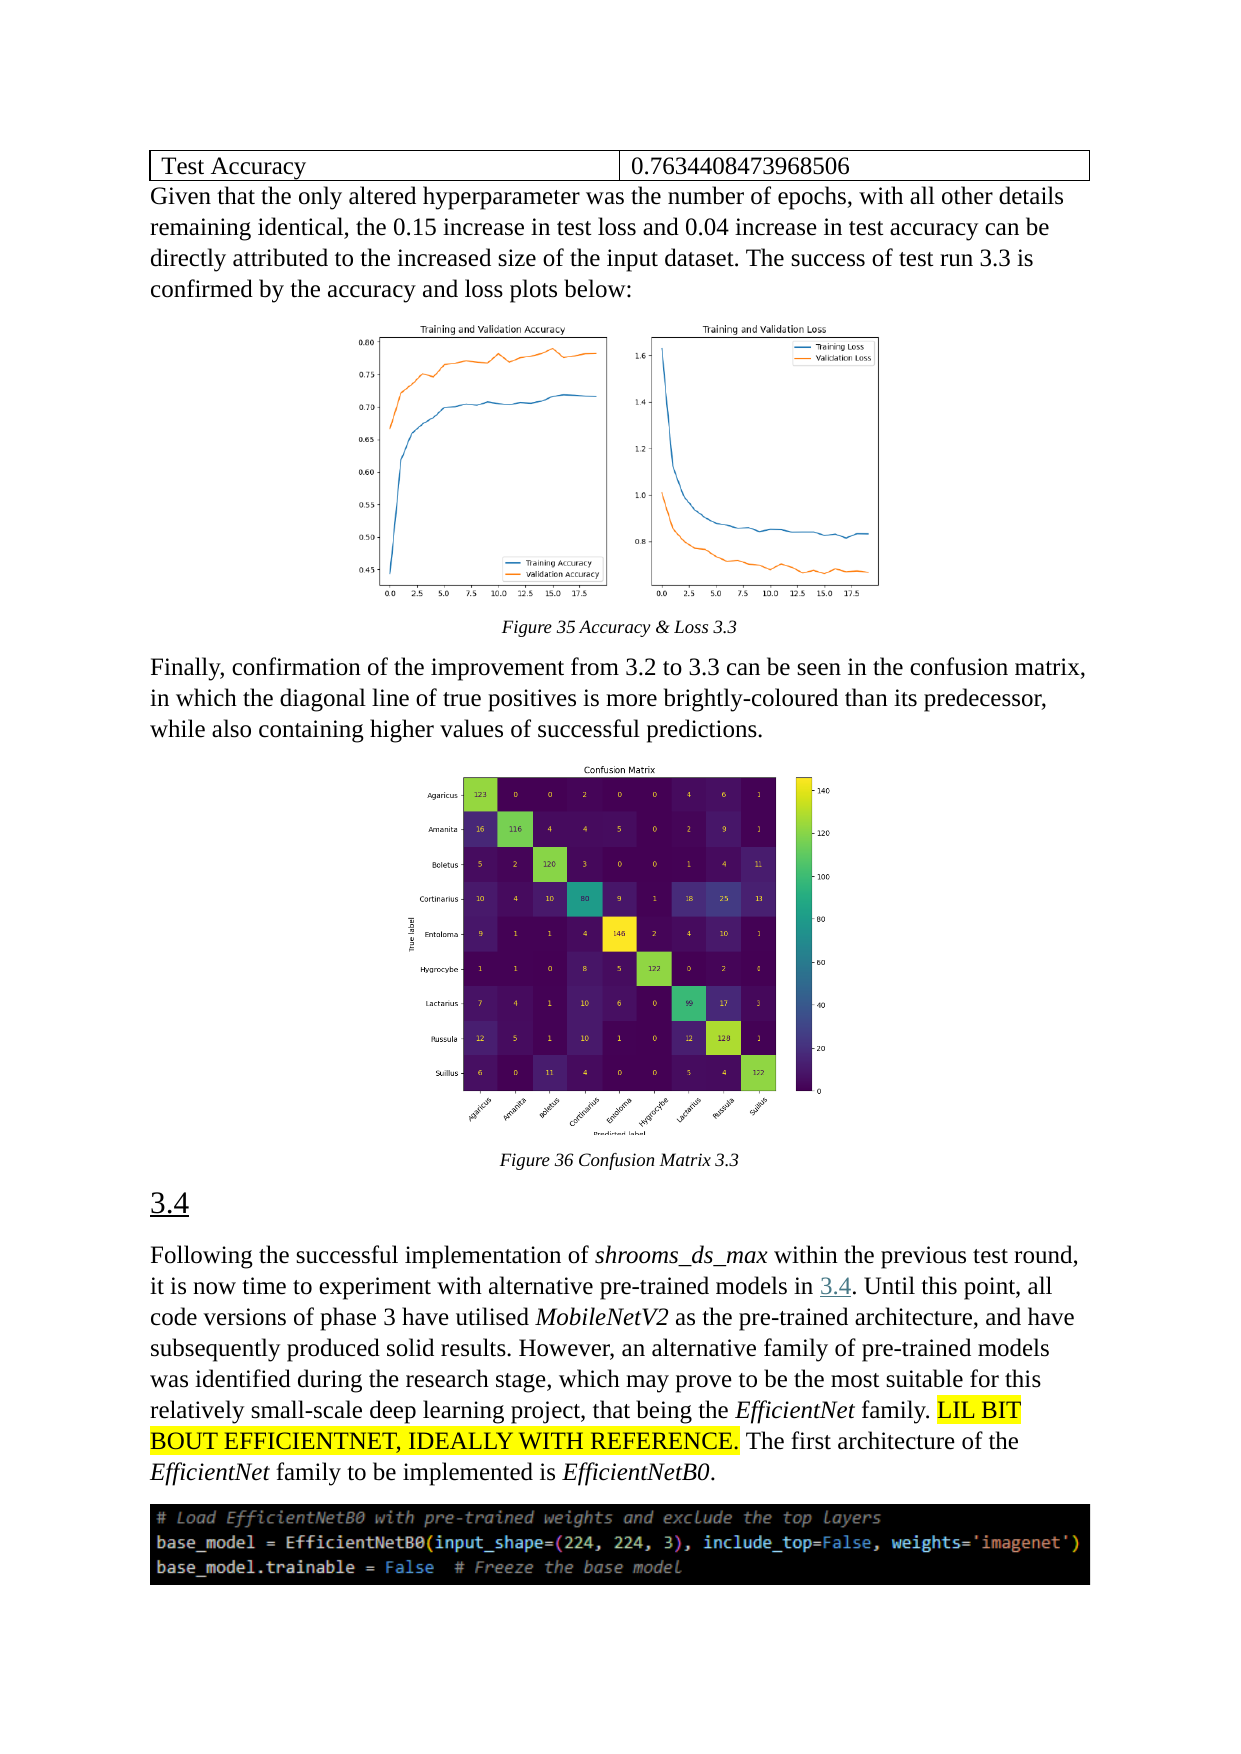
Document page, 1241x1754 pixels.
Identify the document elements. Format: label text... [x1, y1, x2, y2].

picture [397, 761, 843, 1135]
picture [150, 1504, 1091, 1585]
table_cell 0.7634408473968506 [620, 151, 1089, 180]
text Following the successful implementation of shrooms_ds_max within the previous test round, it is now time to experiment with alternative pre-trained models in 3.4. Until this point, all code versions of phase 3 have utilised MobileNetV2 as the pre-trained architecture, and have subsequently produced solid results. However, an alternative family of pre-trained models was identified during the research stage, which may prove to be the most suitable for this relatively small-scale deep learning project, that being the EfficientNet family. LIL BIT BOUT EFFICIENTNET, IDEALLY WITH REFERENCE. The first architecture of the EfficientNet family to be implemented is EfficientNetB0. [150, 1240, 1090, 1486]
subtitle 3.4 [150, 1184, 1090, 1220]
picture [299, 321, 942, 603]
text Given that the only altered hyperparameter was the number of epochs, with all other details remaining identical, the 0.15 increase in test loss and 0.04 increase in test accuracy can be directly attributed to the increased size of the input dataset. The success of test run 3.3 is confirmed by the accuracy and loss plots below: [150, 181, 1090, 303]
text Finally, confirmation of the improvement from 3.2 to 3.3 can be seen in the confusion matrix, in which the diagonal line of true positives is more brightly-coloured than its predecessor, while also containing higher values of successful predictions. [150, 652, 1090, 743]
table_cell Test Accuracy [151, 151, 619, 180]
